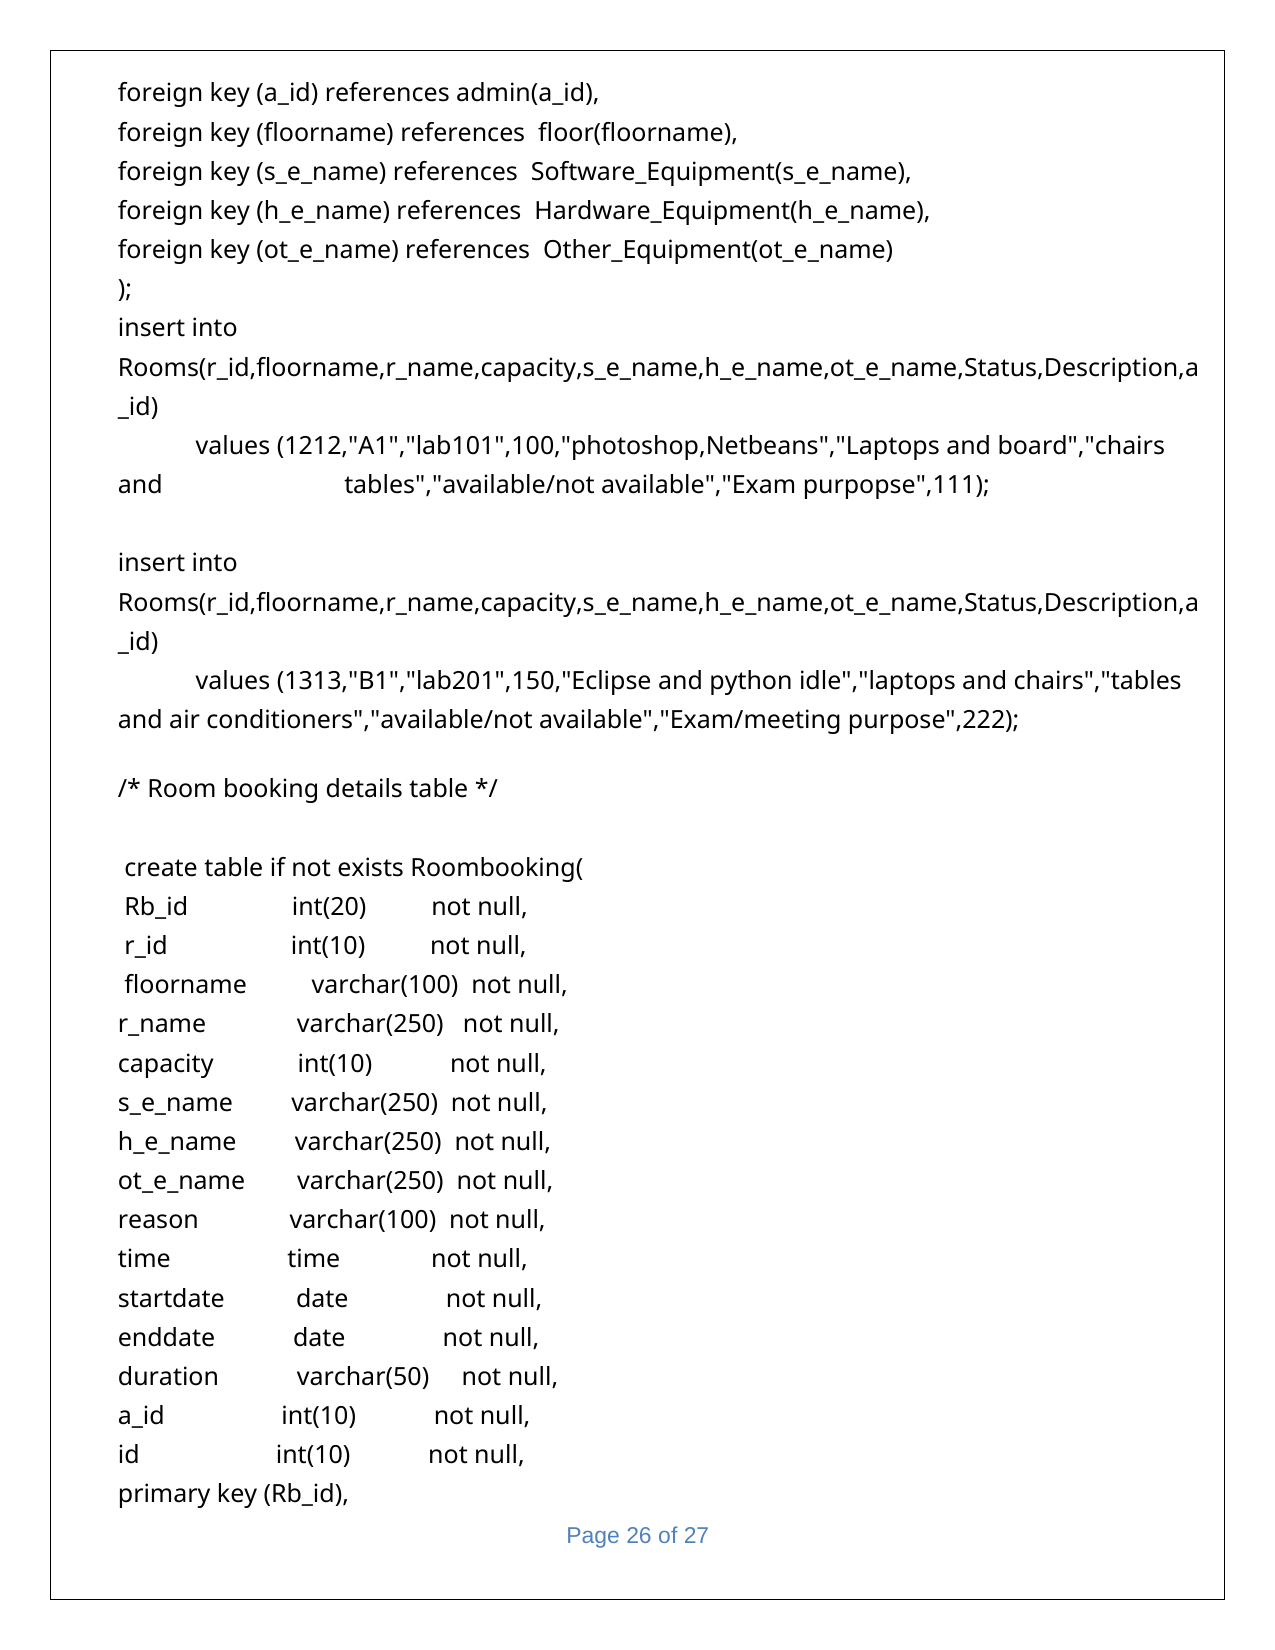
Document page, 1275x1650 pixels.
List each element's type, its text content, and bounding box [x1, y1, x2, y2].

list insert into Rooms(r_id,floorname,r_name,capacity,s_e_name,h_e_name,ot_e_name,Status,Description,a_id) [118, 310, 1200, 422]
list ); [118, 271, 1200, 305]
list foreign key (a_id) references admin(a_id), [118, 75, 1200, 109]
list foreign key (ot_e_name) references Other_Equipment(ot_e_name) [118, 232, 1200, 266]
list r_id int(10) not null, [118, 928, 1200, 962]
list duration varchar(50) not null, [118, 1358, 1200, 1393]
list a_id int(10) not null, [118, 1398, 1200, 1432]
list create table if not exists Roombooking( [118, 849, 1200, 883]
list /* Room booking details table */ [118, 771, 1200, 805]
list id int(10) not null, [118, 1437, 1200, 1471]
list foreign key (h_e_name) references Hardware_Equipment(h_e_name), [118, 192, 1200, 227]
list s_e_name varchar(250) not null, [118, 1084, 1200, 1118]
list h_e_name varchar(250) not null, [118, 1123, 1200, 1158]
list insert into Rooms(r_id,floorname,r_name,capacity,s_e_name,h_e_name,ot_e_name,Status,Description,a_id) [118, 545, 1200, 657]
list Rb_id int(20) not null, [118, 888, 1200, 923]
list values (1313,"B1","lab201",150,"Eclipse and python idle","laptops and chairs","tables and air conditioners","available/not available","Exam/meeting purpose",222); [118, 662, 1200, 736]
list values (1212,"A1","lab101",100,"photoshop,Netbeans","Laptops and board","chairs and tables","available/not available","Exam purpopse",111); [118, 427, 1200, 501]
list time time not null, [118, 1241, 1200, 1275]
list reason varchar(100) not null, [118, 1202, 1200, 1236]
list startdate date not null, [118, 1280, 1200, 1314]
list floorname varchar(100) not null, [118, 967, 1200, 1001]
list capacity int(10) not null, [118, 1045, 1200, 1079]
list foreign key (floorname) references floor(floorname), [118, 114, 1200, 148]
list r_name varchar(250) not null, [118, 1006, 1200, 1040]
list primary key (Rb_id), [118, 1476, 1200, 1510]
list enddate date not null, [118, 1319, 1200, 1353]
list ot_e_name varchar(250) not null, [118, 1163, 1200, 1197]
list foreign key (s_e_name) references Software_Equipment(s_e_name), [118, 153, 1200, 187]
